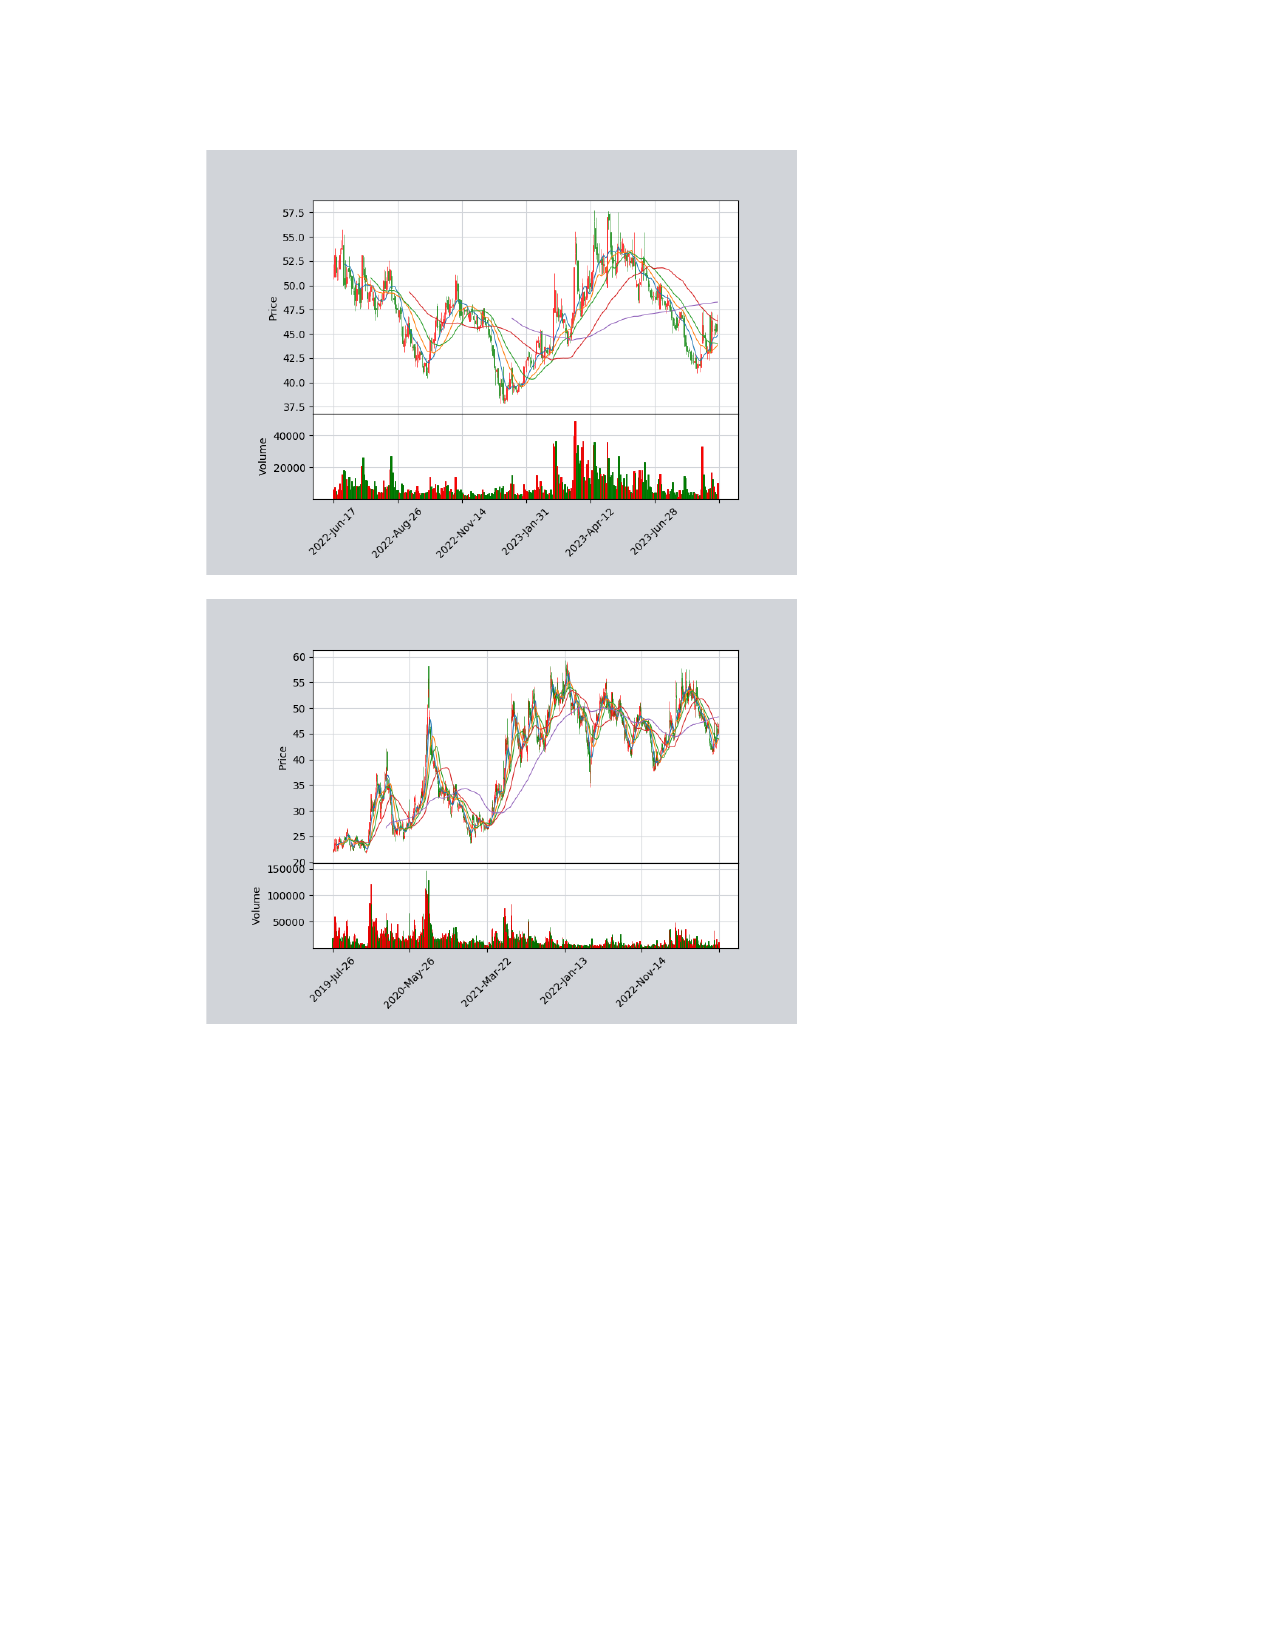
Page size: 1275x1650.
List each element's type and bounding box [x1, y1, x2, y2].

picture [206, 150, 797, 575]
picture [206, 599, 797, 1024]
